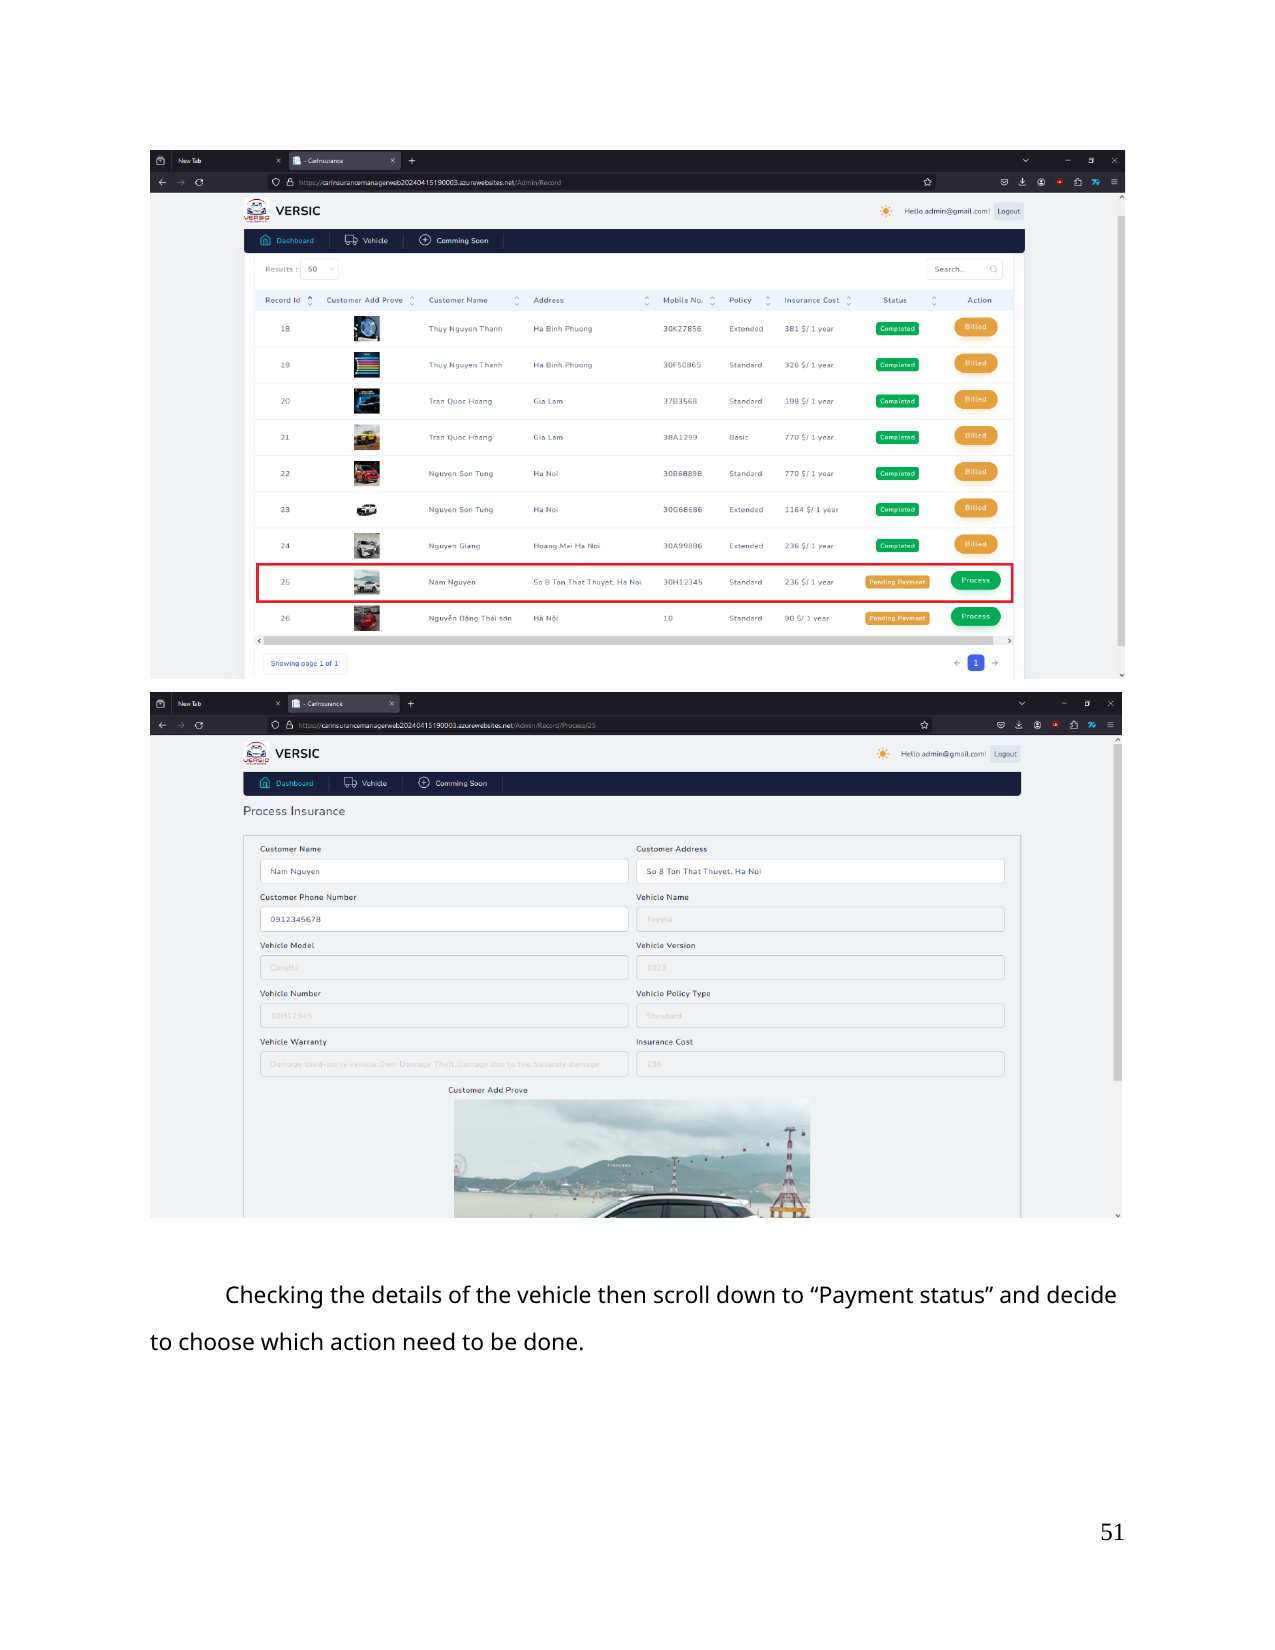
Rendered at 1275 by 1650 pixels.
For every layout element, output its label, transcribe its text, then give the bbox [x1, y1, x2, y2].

picture [150, 692, 1122, 1218]
picture [150, 150, 1125, 679]
text Checking the details of the vehicle then scroll down to “Payment status” and decide to choose which action need to be done. [150, 1279, 1125, 1357]
